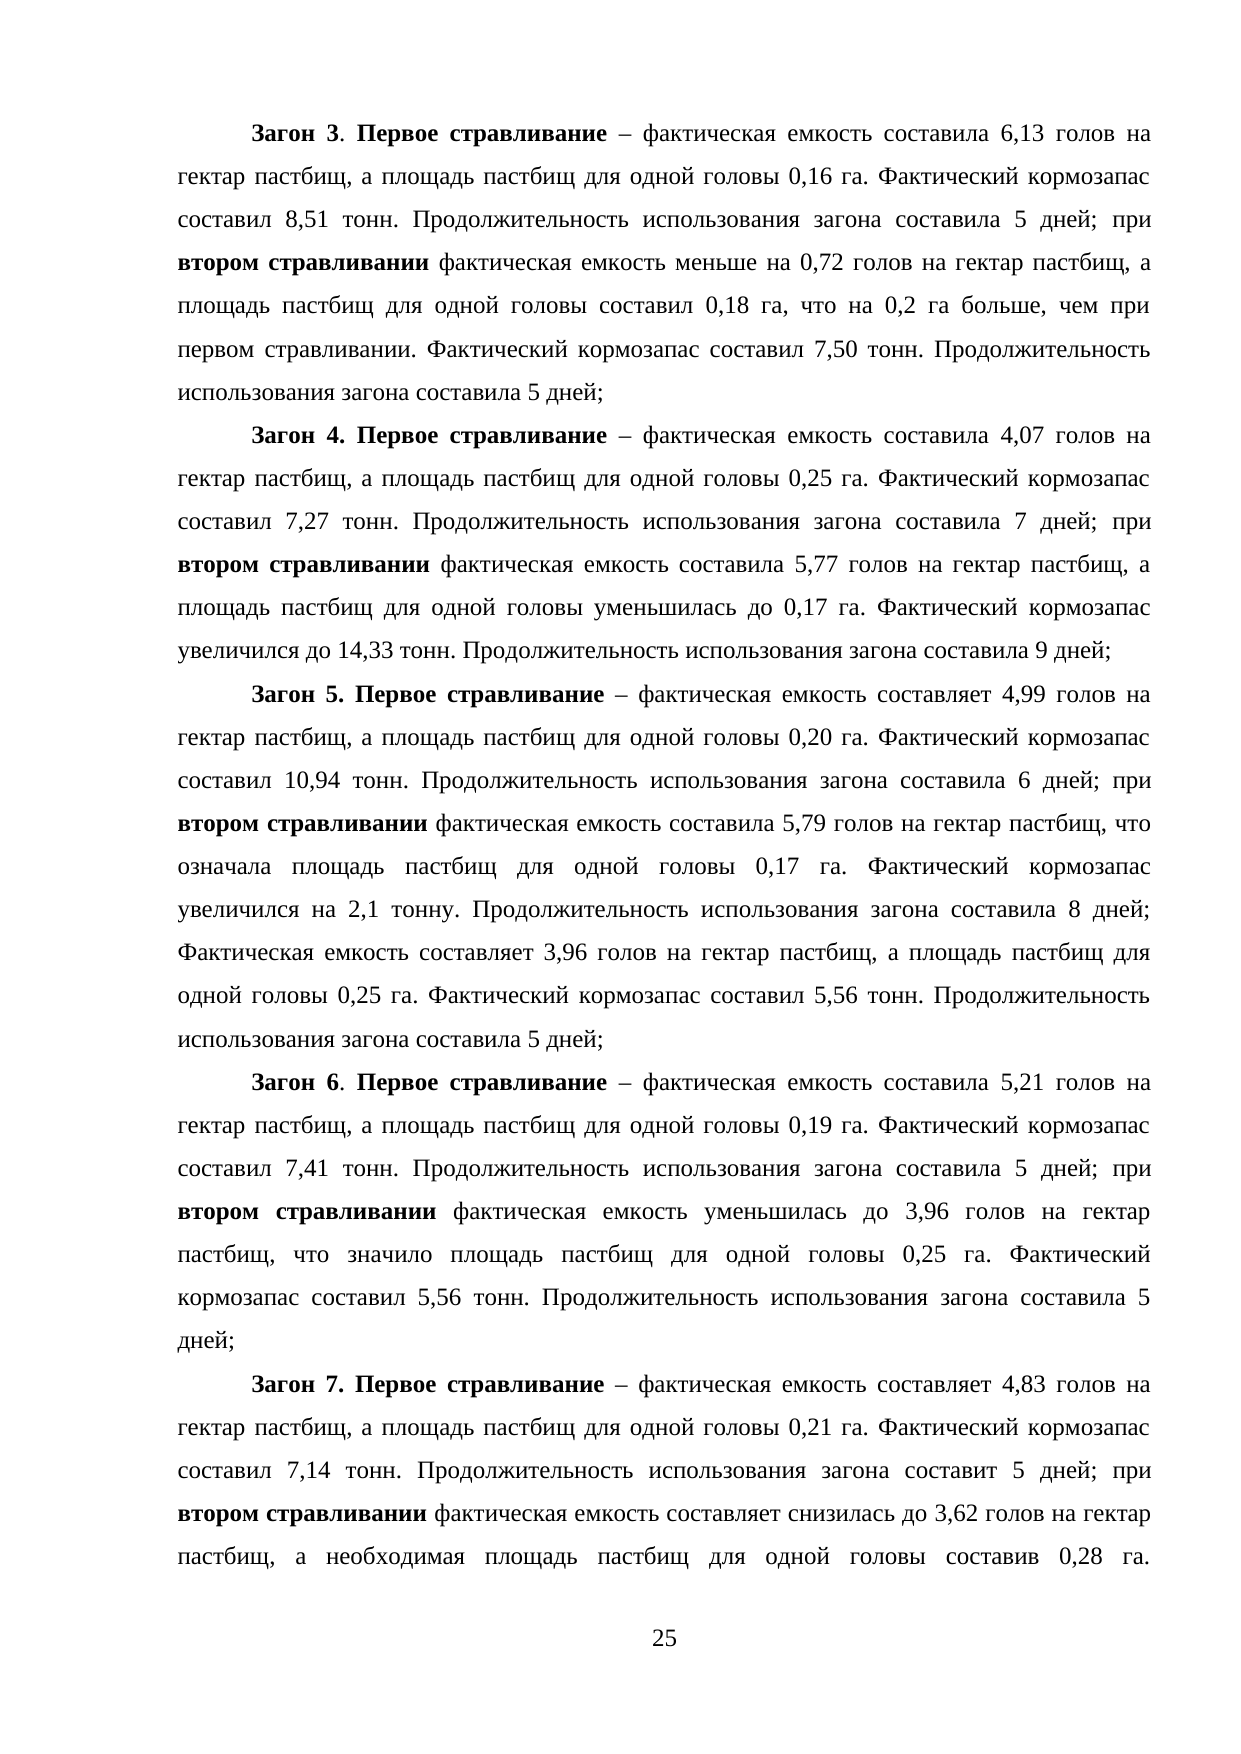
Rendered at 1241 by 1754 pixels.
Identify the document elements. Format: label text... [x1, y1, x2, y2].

text Загон 4. Первое стравливание – фактическая емкость составила 4,07 голов на гектар пастбищ, а площадь пастбищ для одной головы 0,25 га. Фактический кормозапас составил 7,27 тонн. Продолжительность использования загона составила 7 дней; при втором стравливании фактическая емкость составила 5,77 голов на гектар пастбищ, а площадь пастбищ для одной головы уменьшилась до 0,17 га. Фактический кормозапас увеличился до 14,33 тонн. Продолжительность использования загона составила 9 дней; [177, 420, 1152, 664]
text Загон 6. Первое стравливание – фактическая емкость составила 5,21 голов на гектар пастбищ, а площадь пастбищ для одной головы 0,19 га. Фактический кормозапас составил 7,41 тонн. Продолжительность использования загона составила 5 дней; при втором стравливании фактическая емкость уменьшилась до 3,96 голов на гектар пастбищ, что значило площадь пастбищ для одной головы 0,25 га. Фактический кормозапас составил 5,56 тонн. Продолжительность использования загона составила 5 дней; [177, 1067, 1152, 1354]
text Загон 3. Первое стравливание – фактическая емкость составила 6,13 голов на гектар пастбищ, а площадь пастбищ для одной головы 0,16 га. Фактический кормозапас составил 8,51 тонн. Продолжительность использования загона составила 5 дней; при втором стравливании фактическая емкость меньше на 0,72 голов на гектар пастбищ, а площадь пастбищ для одной головы составил 0,18 га, что на 0,2 га больше, чем при первом стравливании. Фактический кормозапас составил 7,50 тонн. Продолжительность использования загона составила 5 дней; [177, 118, 1152, 406]
text Загон 5. Первое стравливание – фактическая емкость составляет 4,99 голов на гектар пастбищ, а площадь пастбищ для одной головы 0,20 га. Фактический кормозапас составил 10,94 тонн. Продолжительность использования загона составила 6 дней; при втором стравливании фактическая емкость составила 5,79 голов на гектар пастбищ, что означала площадь пастбищ для одной головы 0,17 га. Фактический кормозапас увеличился на 2,1 тонну. Продолжительность использования загона составила 8 дней; Фактическая емкость составляет 3,96 голов на гектар пастбищ, а площадь пастбищ для одной головы 0,25 га. Фактический кормозапас составил 5,56 тонн. Продолжительность использования загона составила 5 дней; [177, 679, 1152, 1052]
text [177, 1369, 1152, 1570]
